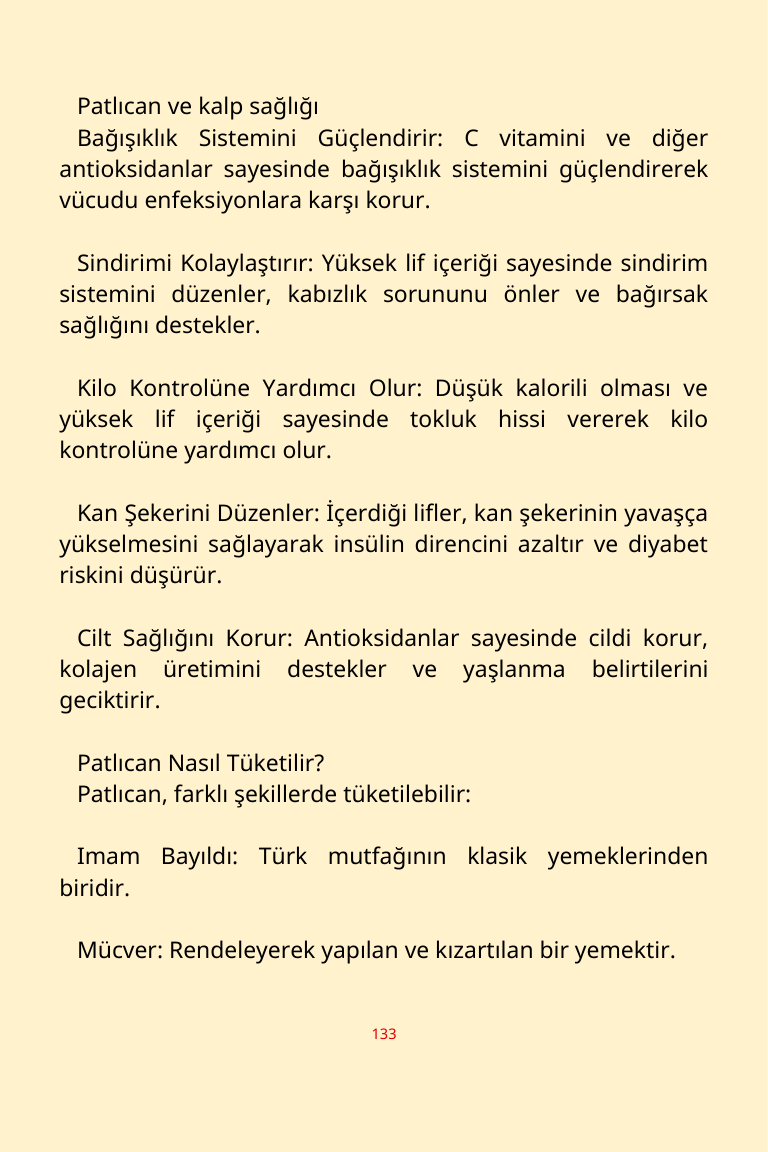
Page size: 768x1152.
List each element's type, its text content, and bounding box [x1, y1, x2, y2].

text Cilt Sağlığını Korur: Antioksidanlar sayesinde cildi korur, kolajen üretimini destekler ve yaşlanma belirtilerini geciktirir. [59, 622, 709, 715]
text Bağışıklık Sistemini Güçlendirir: C vitamini ve diğer antioksidanlar sayesinde bağışıklık sistemini güçlendirerek vücudu enfeksiyonlara karşı korur. [59, 122, 709, 215]
text Imam Bayıldı: Türk mutfağının klasik yemeklerinden biridir. [59, 840, 709, 903]
text Kilo Kontrolüne Yardımcı Olur: Düşük kalorili olması ve yüksek lif içeriği sayesinde tokluk hissi vererek kilo kontrolüne yardımcı olur. [59, 372, 709, 465]
text Patlıcan, farklı şekillerde tüketilebilir: [59, 778, 709, 809]
text Mücver: Rendeleyerek yapılan ve kızartılan bir yemektir. [59, 934, 709, 965]
text Patlıcan Nasıl Tüketilir? [59, 747, 709, 778]
text Kan Şekerini Düzenler: İçerdiği lifler, kan şekerinin yavaşça yükselmesini sağlayarak insülin direncini azaltır ve diyabet riskini düşürür. [59, 497, 709, 590]
text Sindirimi Kolaylaştırır: Yüksek lif içeriği sayesinde sindirim sistemini düzenler, kabızlık sorununu önler ve bağırsak sağlığını destekler. [59, 247, 709, 340]
text Patlıcan ve kalp sağlığı [59, 90, 709, 122]
